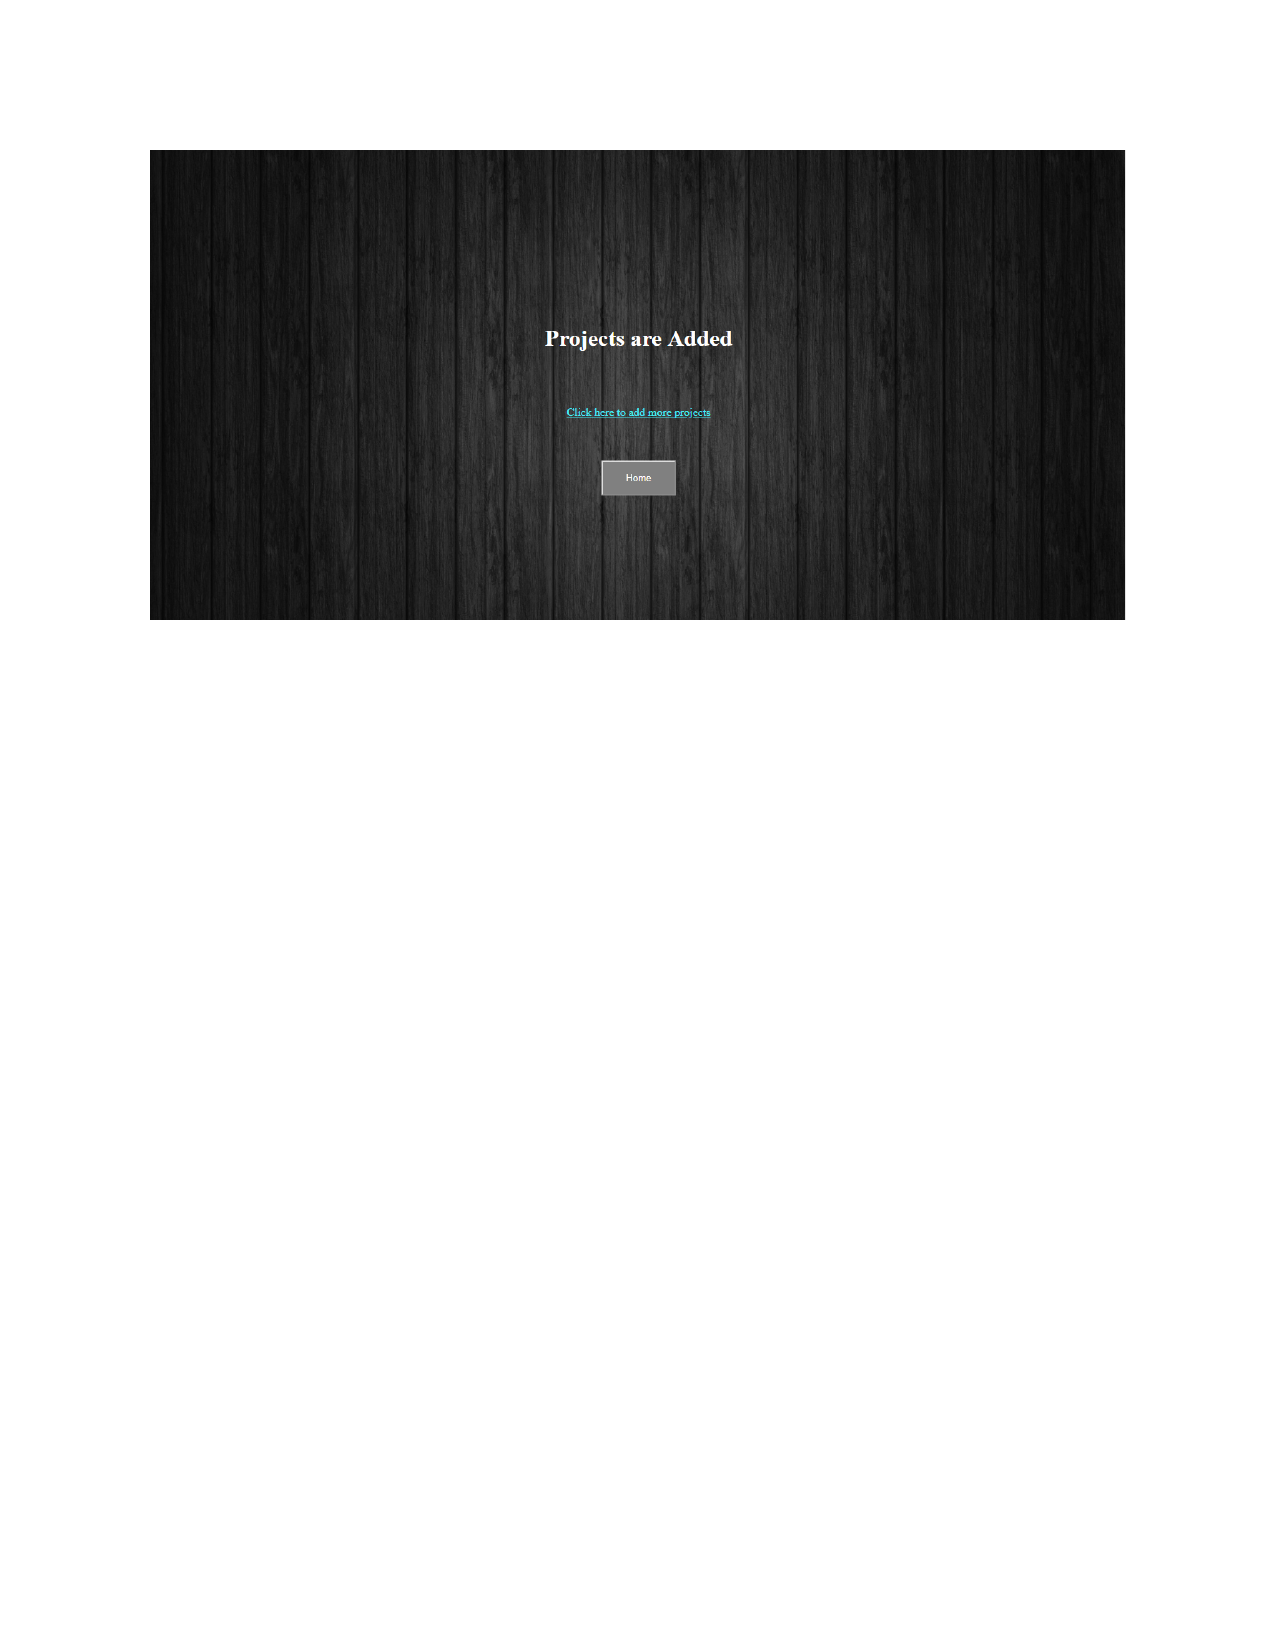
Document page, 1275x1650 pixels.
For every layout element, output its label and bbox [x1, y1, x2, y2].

picture [150, 150, 1125, 620]
